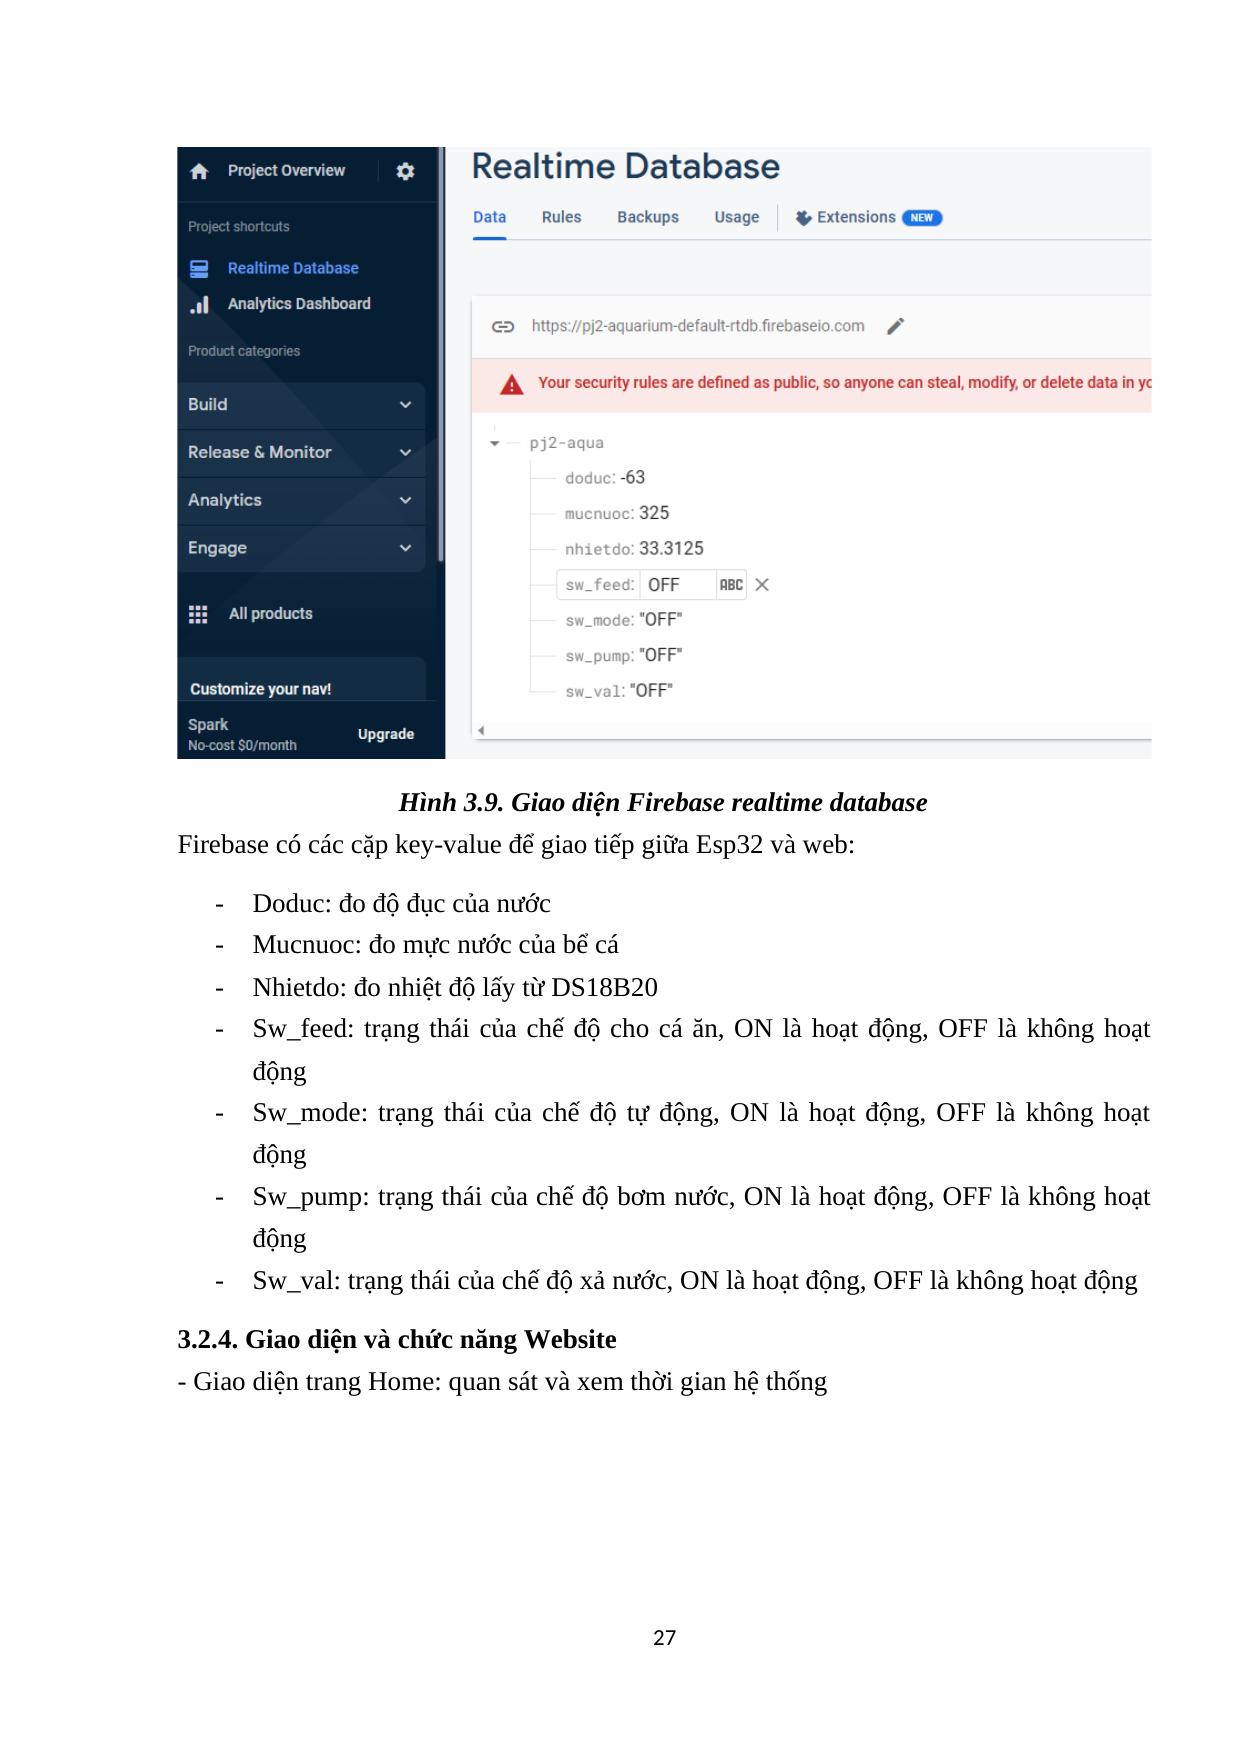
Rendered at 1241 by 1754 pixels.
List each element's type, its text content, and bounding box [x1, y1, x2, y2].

list Sw_val: trạng thái của chế độ xả nước, ON là hoạt động, OFF là không hoạt động [215, 1264, 1152, 1296]
list Sw_mode: trạng thái của chế độ tự động, ON là hoạt động, OFF là không hoạt động [215, 1097, 1152, 1170]
list Sw_feed: trạng thái của chế độ cho cá ăn, ON là hoạt động, OFF là không hoạt động [215, 1013, 1152, 1086]
list Doduc: đo độ đục của nước [215, 887, 1152, 918]
text Firebase có các cặp key-value để giao tiếp giữa Esp32 và web: [177, 828, 1152, 859]
list Nhietdo: đo nhiệt độ lấy từ DS18B20 [215, 971, 1152, 1002]
picture [177, 147, 1152, 759]
subtitle Hình 3.9. Giao diện Firebase realtime database [177, 786, 1152, 817]
subtitle 3.2.4. Giao diện và chức năng Website [177, 1323, 1152, 1354]
list Sw_pump: trạng thái của chế độ bơm nước, ON là hoạt động, OFF là không hoạt động [215, 1181, 1152, 1254]
list Mucnuoc: đo mực nước của bể cá [215, 929, 1152, 960]
text - Giao diện trang Home: quan sát và xem thời gian hệ thống [177, 1365, 1152, 1396]
